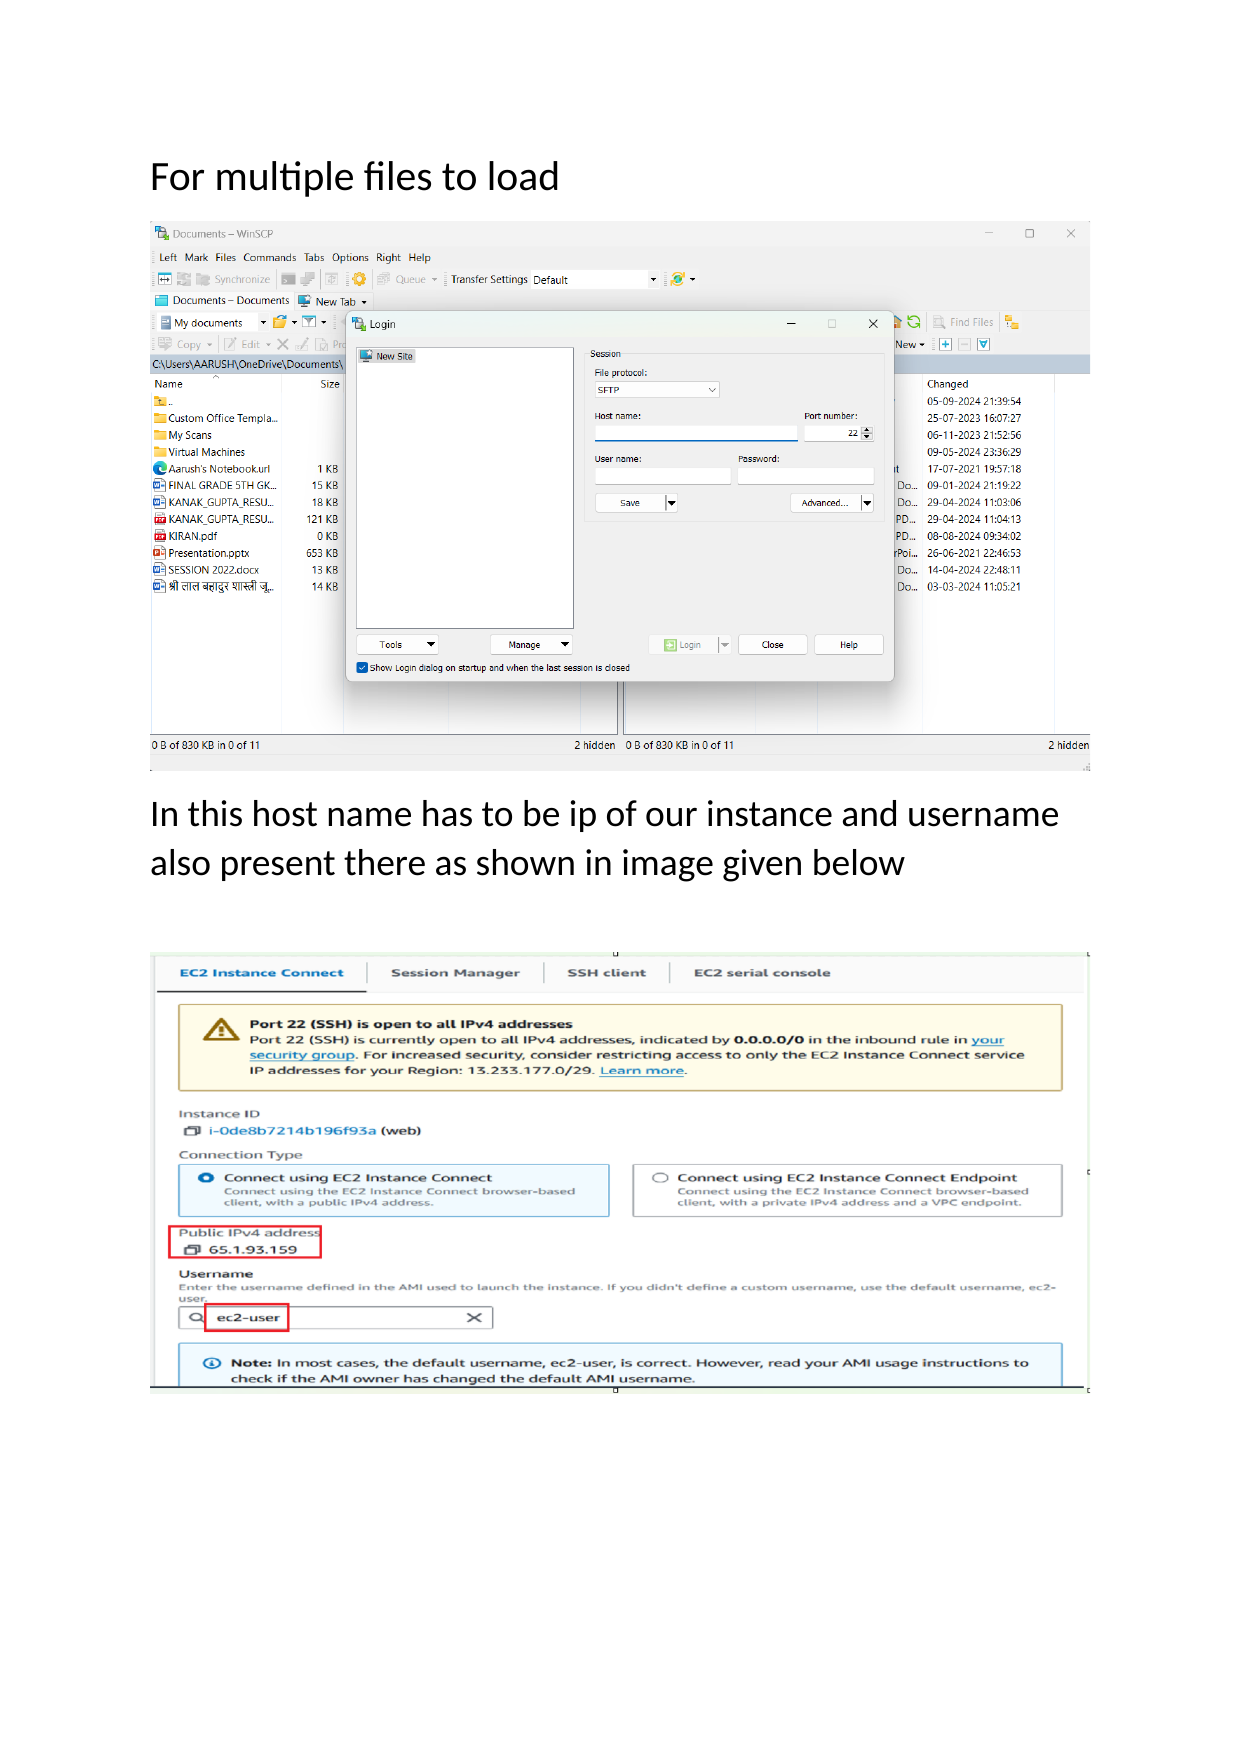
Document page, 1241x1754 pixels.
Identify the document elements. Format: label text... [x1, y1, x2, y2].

picture [150, 952, 1091, 1394]
text In this host name has to be ip of our instance and username also present there as shown in image given below [150, 790, 1090, 885]
text For multiple files to load [150, 150, 1090, 201]
picture [150, 221, 1091, 771]
